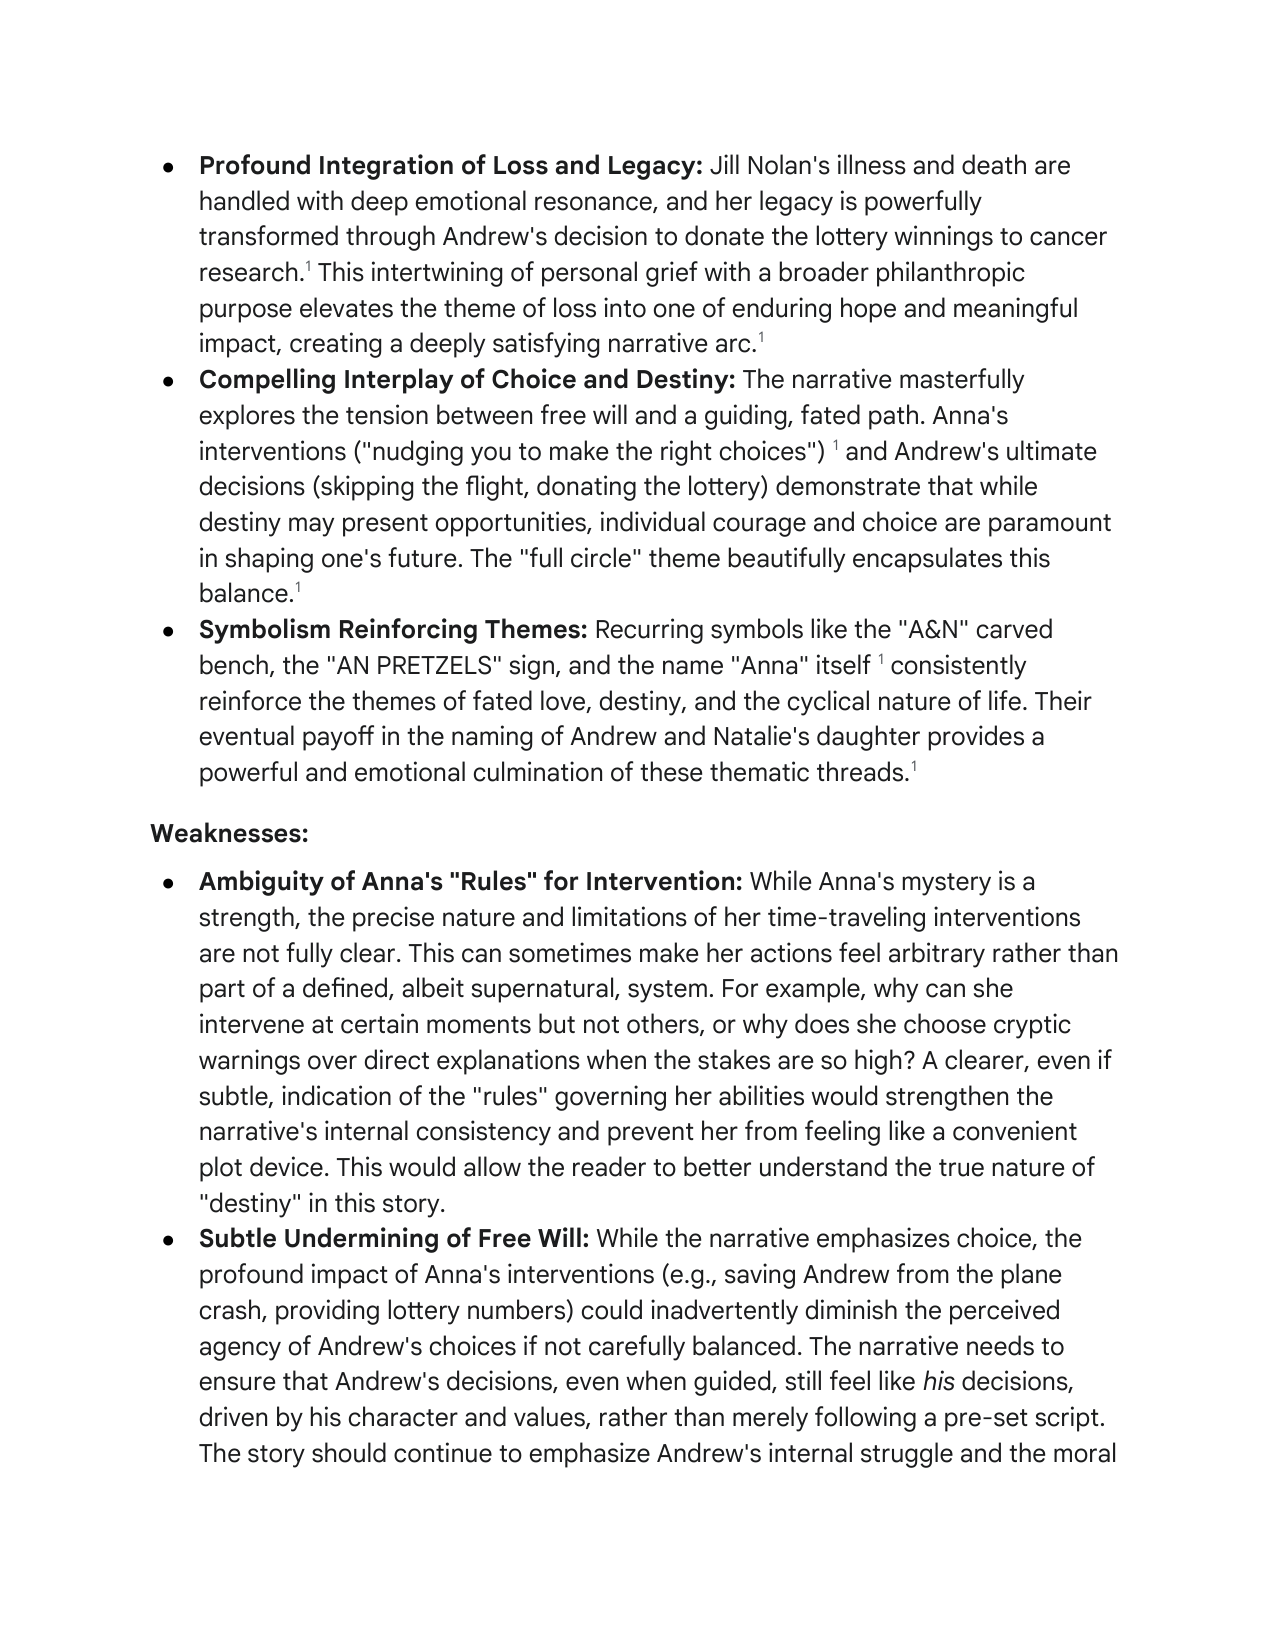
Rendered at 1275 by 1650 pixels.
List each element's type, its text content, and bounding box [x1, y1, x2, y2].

list Profound Integration of Loss and Legacy: Jill Nolan's illness and death are handled with deep emotional resonance, and her legacy is powerfully transformed through Andrew's decision to donate the lottery winnings to cancer research.1 This intertwining of personal grief with a broader philanthropic purpose elevates the theme of loss into one of enduring hope and meaningful impact, creating a deeply satisfying narrative arc.1 [161, 150, 1125, 360]
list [161, 1224, 1125, 1469]
list Ambiguity of Anna's "Rules" for Intervention: While Anna's mystery is a strength, the precise nature and limitations of her time-traveling interventions are not fully clear. This can sometimes make her actions feel arbitrary rather than part of a defined, albeit supernatural, system. For example, why can she intervene at certain moments but not others, or why does she choose cryptic warnings over direct explanations when the stakes are so high? A clearer, even if subtle, indication of the "rules" governing her abilities would strengthen the narrative's internal consistency and prevent her from feeling like a convenient plot device. This would allow the reader to better understand the true nature of "destiny" in this story. [161, 866, 1125, 1219]
list Symbolism Reinforcing Themes: Recurring symbols like the "A&N" carved bench, the "AN PRETZELS" sign, and the name "Anna" itself 1 consistently reinforce the themes of fated love, destiny, and the cyclical nature of life. Their eventual payoff in the naming of Andrew and Natalie's daughter provides a powerful and emotional culmination of these thematic threads.1 [161, 614, 1125, 789]
list Compelling Interplay of Choice and Destiny: The narrative masterfully explores the tension between free will and a guiding, fated path. Anna's interventions ("nudging you to make the right choices") 1 and Andrew's ultimate decisions (skipping the flight, donating the lottery) demonstrate that while destiny may present opportunities, individual courage and choice are paramount in shaping one's future. The "full circle" theme beautifully encapsulates this balance.1 [161, 364, 1125, 610]
text Weaknesses: [150, 818, 1125, 849]
